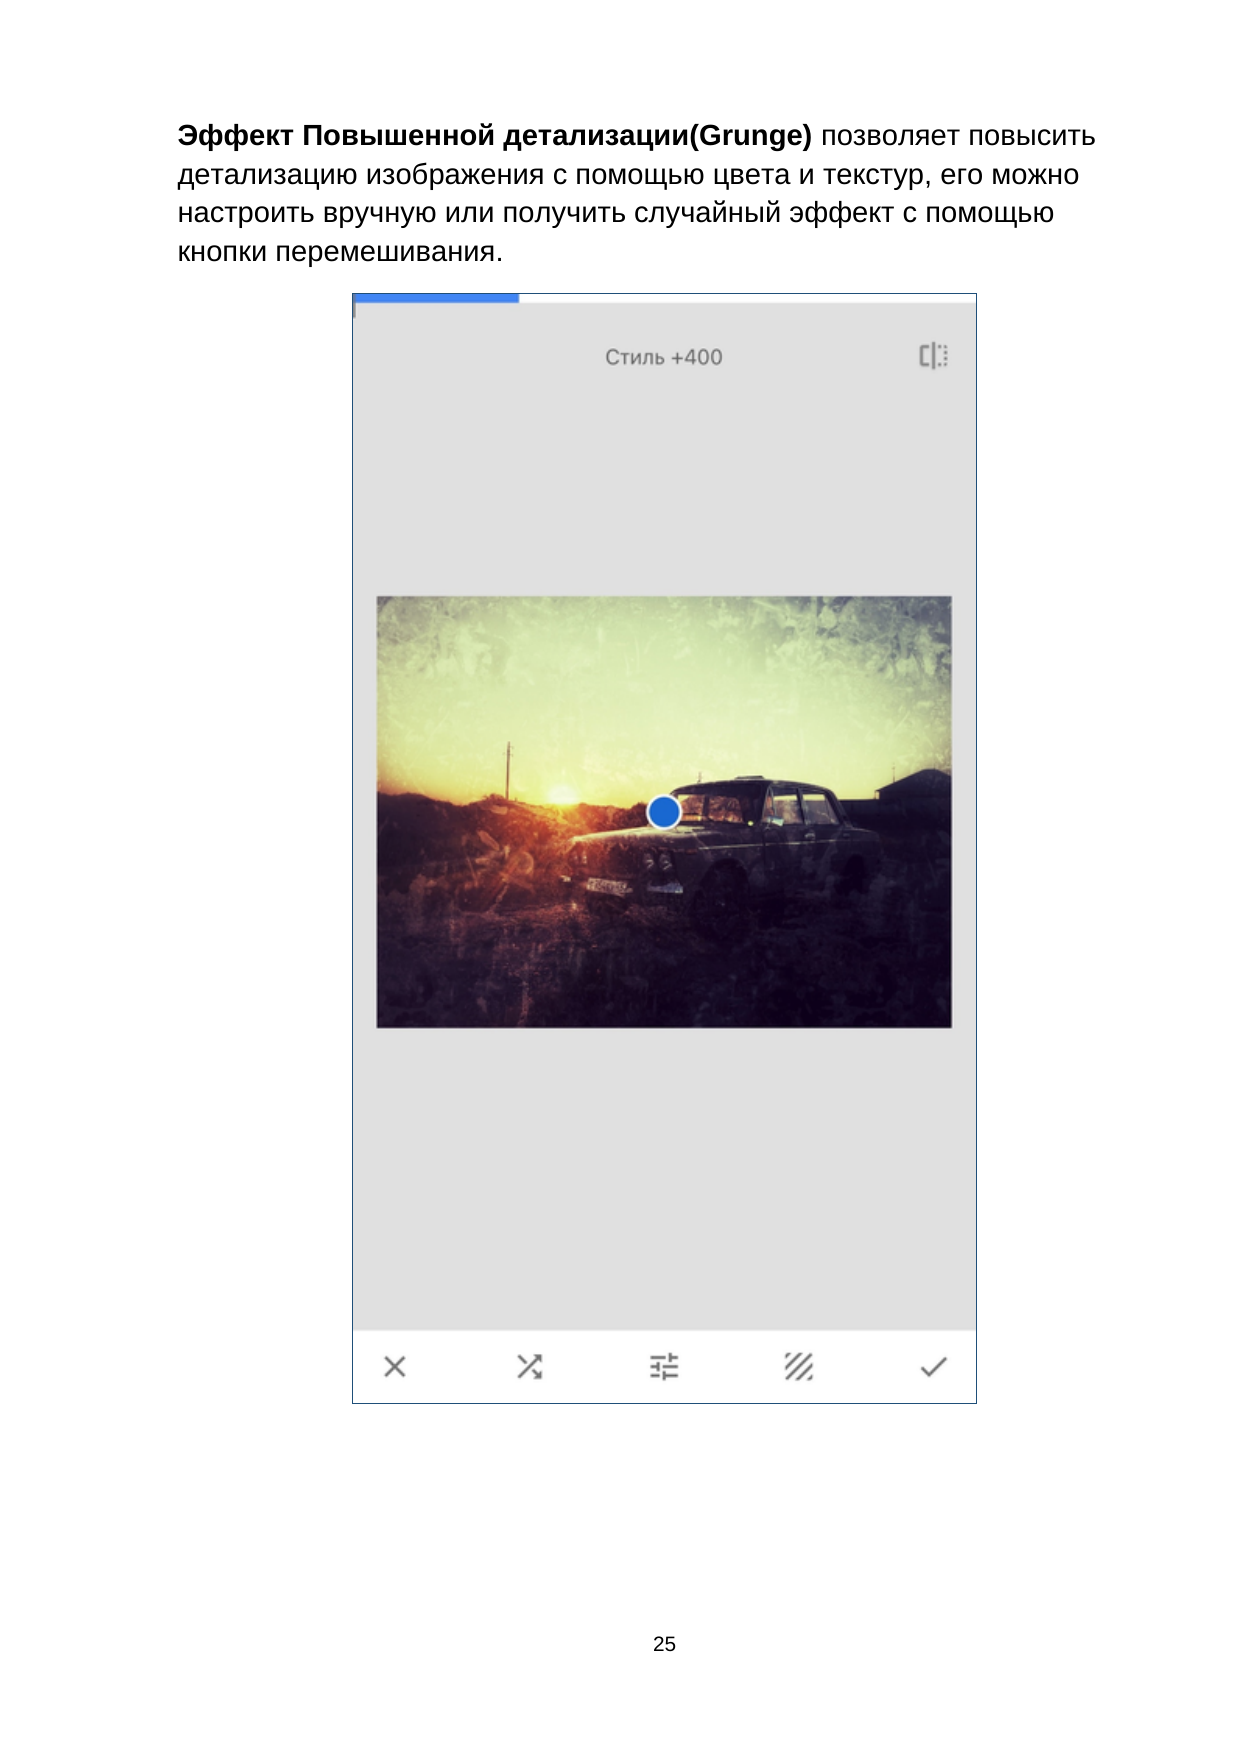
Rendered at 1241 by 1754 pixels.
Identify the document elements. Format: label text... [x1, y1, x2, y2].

text Эффект Повышенной детализации(Grunge) позволяет повысить детализацию изображения с помощью цвета и текстур, его можно настроить вручную или получить случайный эффект с помощью кнопки перемешивания. [177, 118, 1152, 267]
picture [353, 294, 976, 1403]
